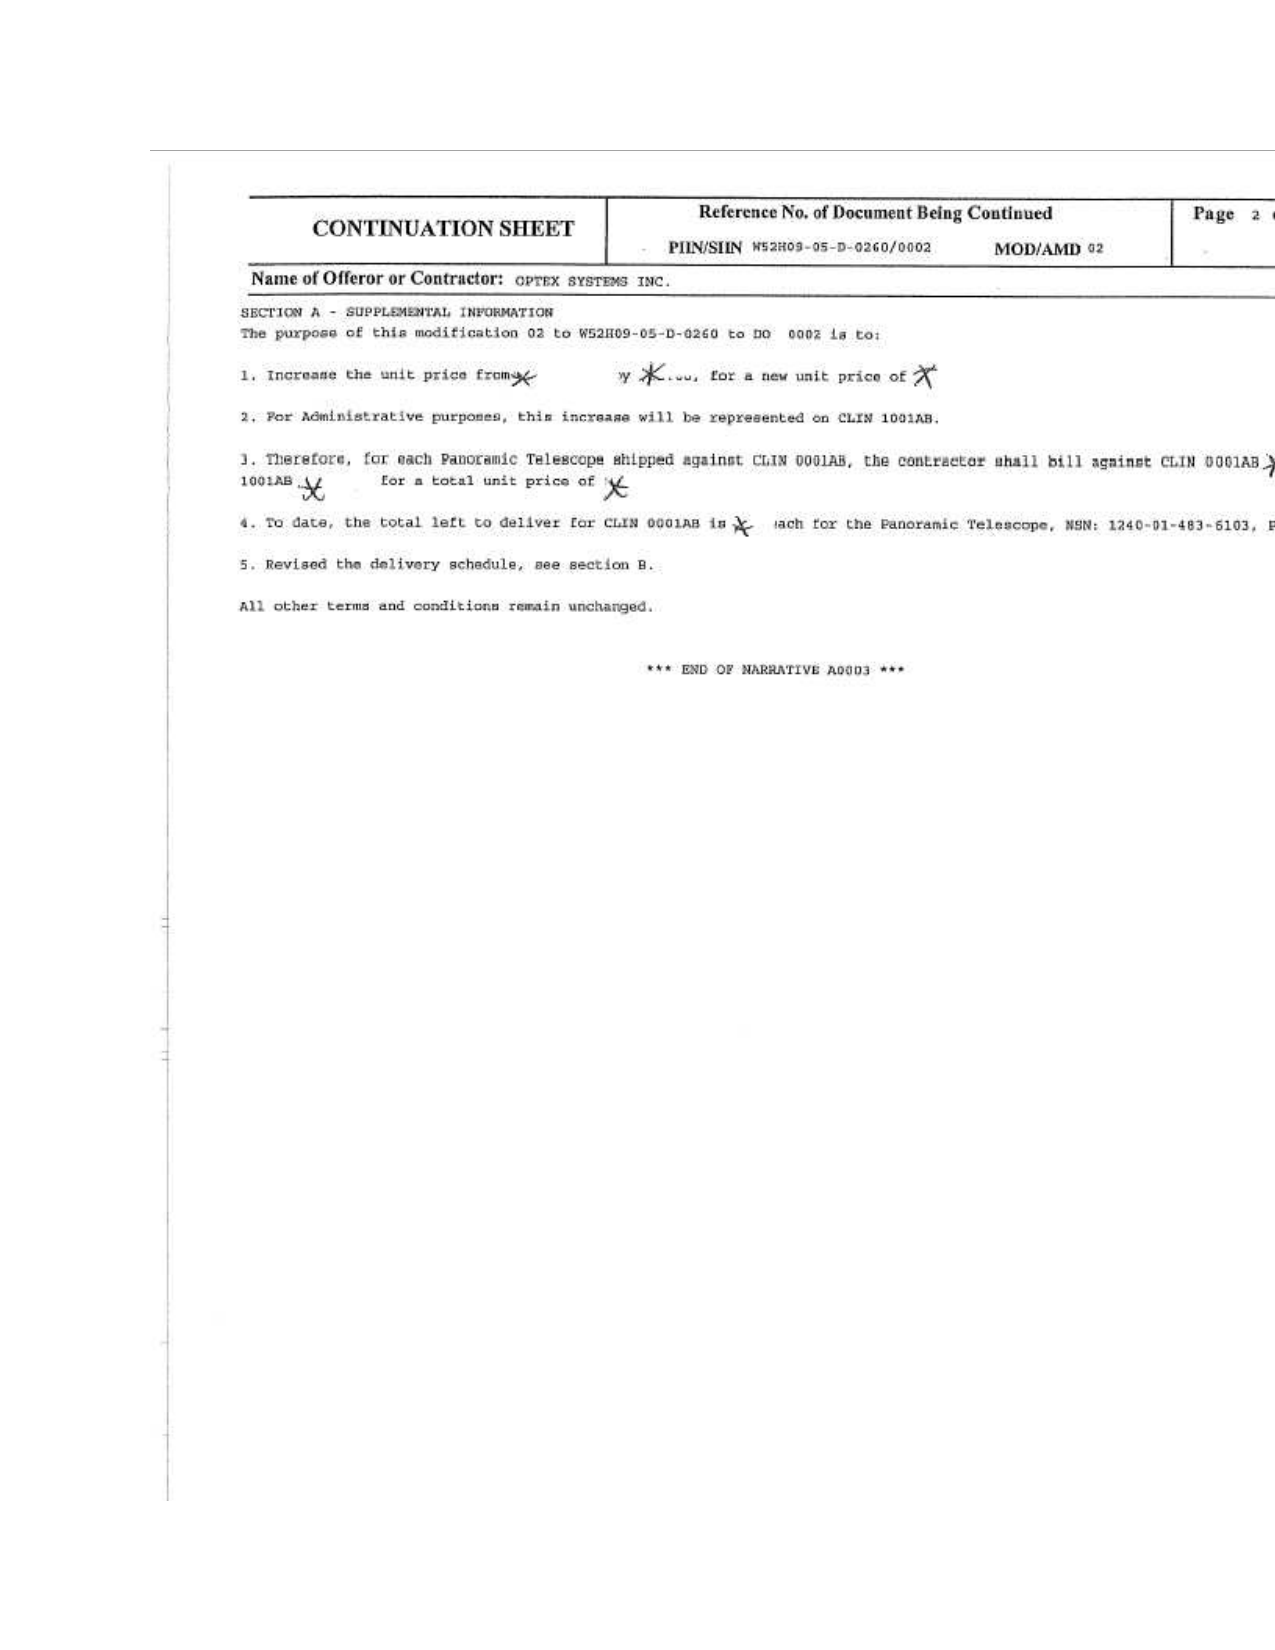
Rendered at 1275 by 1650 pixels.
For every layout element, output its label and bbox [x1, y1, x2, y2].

picture [150, 150, 1275, 1501]
